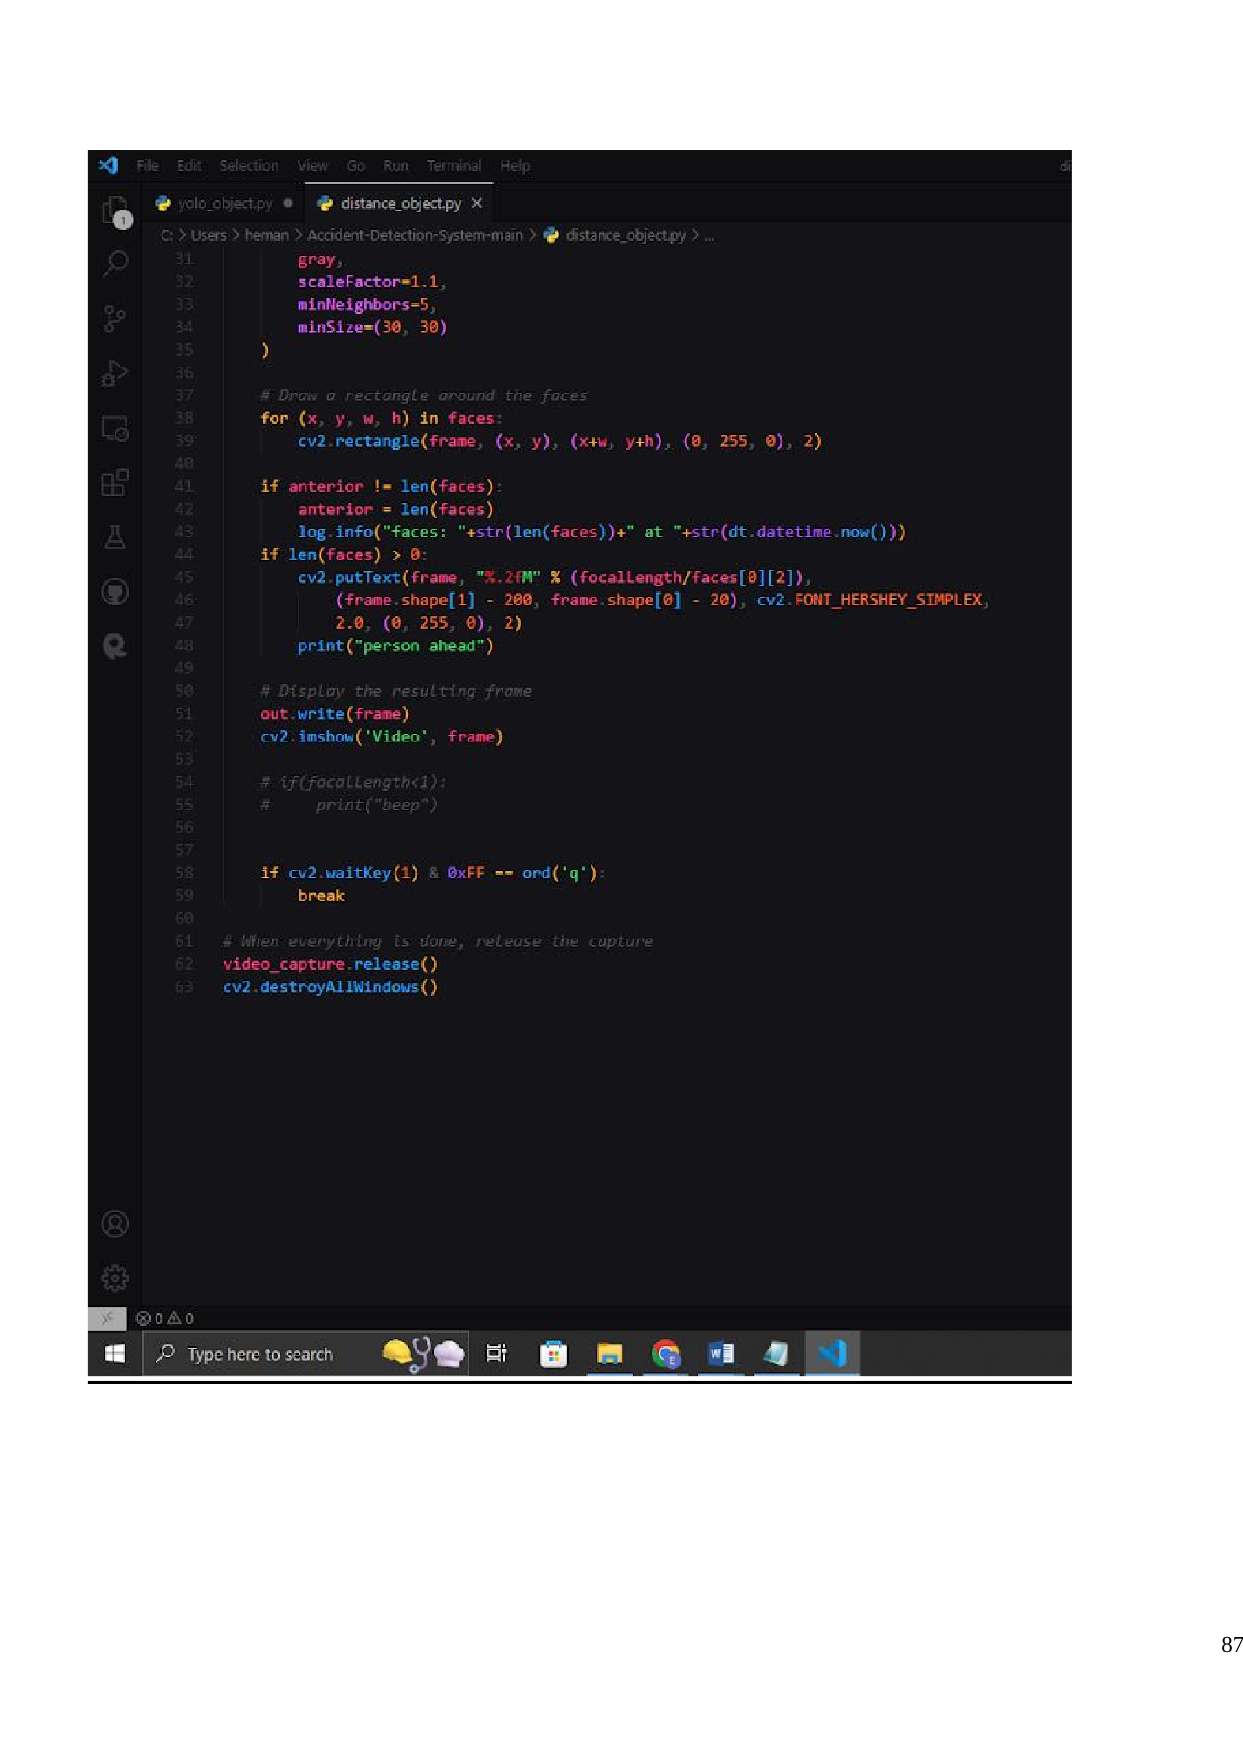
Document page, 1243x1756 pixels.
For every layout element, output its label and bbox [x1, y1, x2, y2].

picture [87, 150, 1072, 1384]
